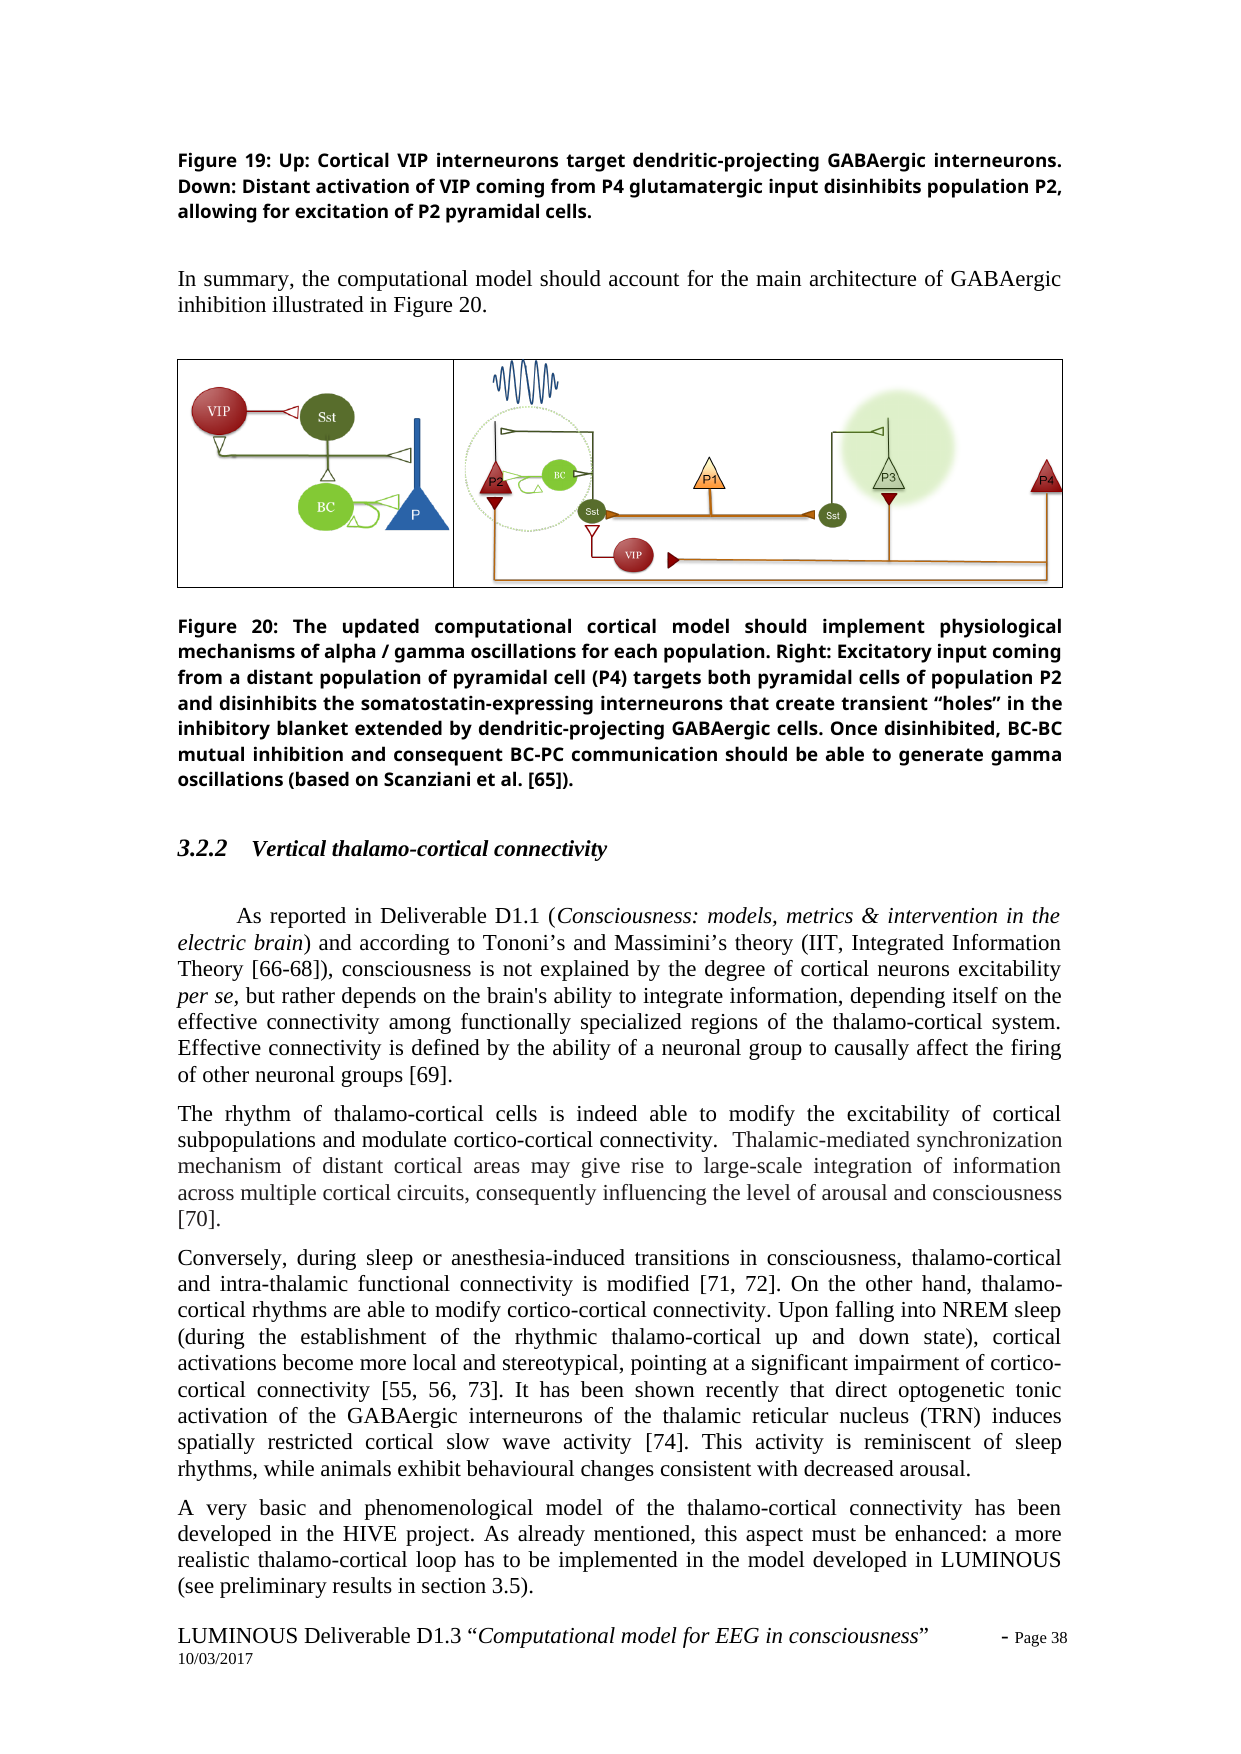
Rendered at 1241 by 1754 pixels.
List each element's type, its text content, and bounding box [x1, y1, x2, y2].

text As reported in Deliverable D1.1 (Consciousness: models, metrics & intervention in the electric brain) and according to Tononi’s and Massimini’s theory (IIT, Integrated Information Theory [66-68]), consciousness is not explained by the degree of cortical neurons excitability per se, but rather depends on the brain's ability to integrate information, depending itself on the effective connectivity among functionally specialized regions of the thalamo-cortical system. Effective connectivity is defined by the ability of a neuronal group to causally affect the firing of other neuronal groups [69]. [177, 903, 1063, 1087]
picture [464, 359, 1063, 587]
text Figure 19: Up: Cortical VIP interneurons target dendritic-projecting GABAergic interneurons. Down: Distant activation of VIP coming from P4 glutamatergic input disinhibits population P2, allowing for excitation of P2 pyramidal cells. [177, 148, 1063, 224]
table_header [178, 360, 453, 587]
text A very basic and phenomenological model of the thalamo-cortical connectivity has been developed in the HIVE project. As already mentioned, this aspect must be enhanced: a more realistic thalamo-cortical loop has to be implemented in the model developed in LUMINOUS (see preliminary results in section 3.5). [177, 1493, 1063, 1599]
text The rhythm of thalamo-cortical cells is indeed able to modify the excitability of cortical subpopulations and modulate cortico-cortical connectivity. Thalamic-mediated synchronization mechanism of distant cortical areas may give rise to large-scale integration of information across multiple cortical circuits, consequently influencing the level of arousal and consciousness [70]. [177, 1099, 1063, 1231]
subtitle Vertical thalamo-cortical connectivity [177, 833, 1063, 862]
text Conversely, during sleep or anesthesia-induced transitions in consciousness, thalamo-cortical and intra-thalamic functional connectivity is modified [71, 72]. On the other hand, thalamo-cortical rhythms are able to modify cortico-cortical connectivity. Upon falling into NREM sleep (during the establishment of the rhythmic thalamo-cortical up and down state), cortical activations become more local and stereotypical, pointing at a significant impairment of cortico-cortical connectivity [55, 56, 73]. It has been shown recently that direct optogenetic tonic activation of the GABAergic interneurons of the thalamic reticular nucleus (TRN) induces spatially restricted cortical slow wave activity [74]. This activity is reminiscent of sleep rhythms, while animals exhibit behavioural changes consistent with decreased arousal. [177, 1244, 1063, 1481]
text In summary, the computational model should account for the main architecture of GABAergic inhibition illustrated in Figure 20. [177, 265, 1063, 318]
table_header [454, 360, 464, 587]
text Figure 20: The updated computational cortical model should implement physiological mechanisms of alpha / gamma oscillations for each population. Right: Excitatory input coming from a distant population of pyramidal cell (P4) targets both pyramidal cells of population P2 and disinhibits the somatostatin-expressing interneurons that create transient “holes” in the inhibitory blanket extended by dendritic-projecting GABAergic cells. Once disinhibited, BC-BC mutual inhibition and consequent BC-PC communication should be able to generate gamma oscillations (based on Scanziani et al. [65]). [177, 613, 1063, 792]
picture [188, 385, 450, 531]
